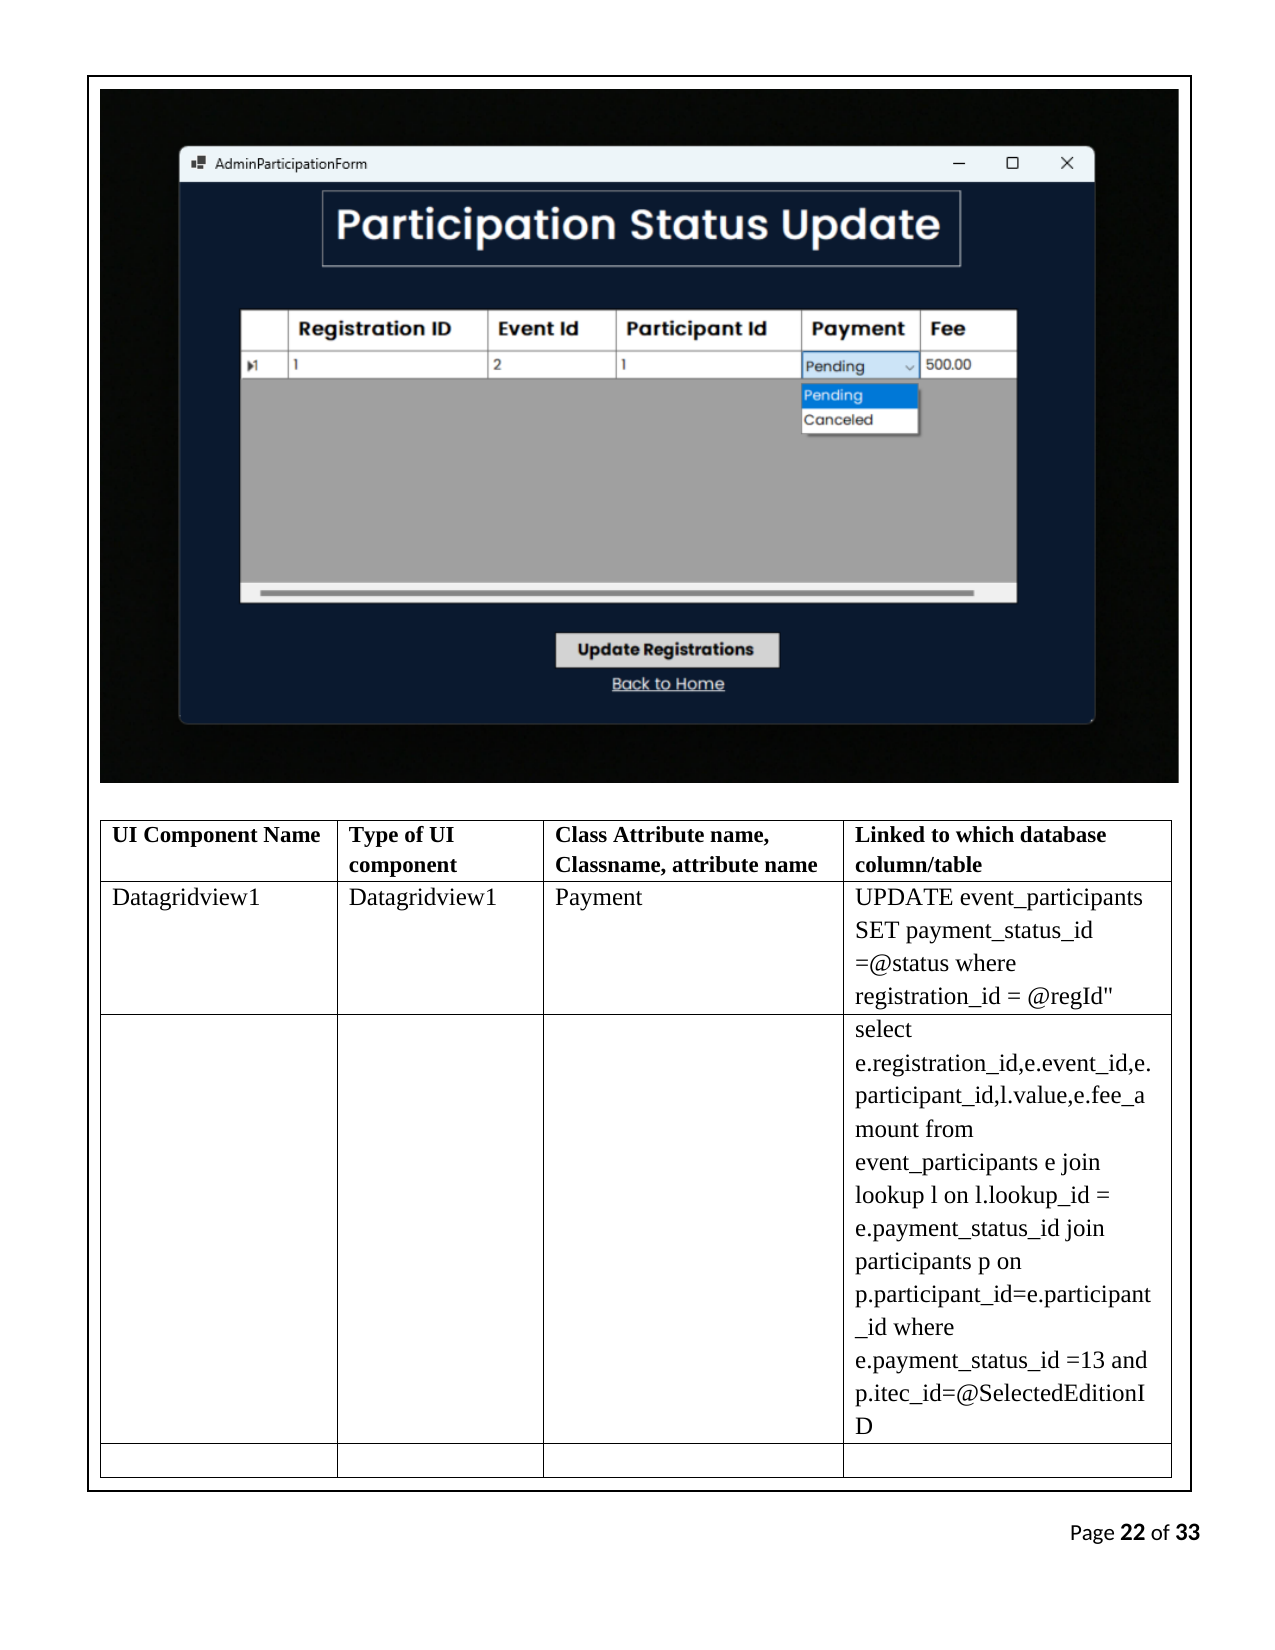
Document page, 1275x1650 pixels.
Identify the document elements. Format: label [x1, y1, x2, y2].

picture [100, 89, 1179, 783]
table_cell [89, 77, 1190, 1490]
